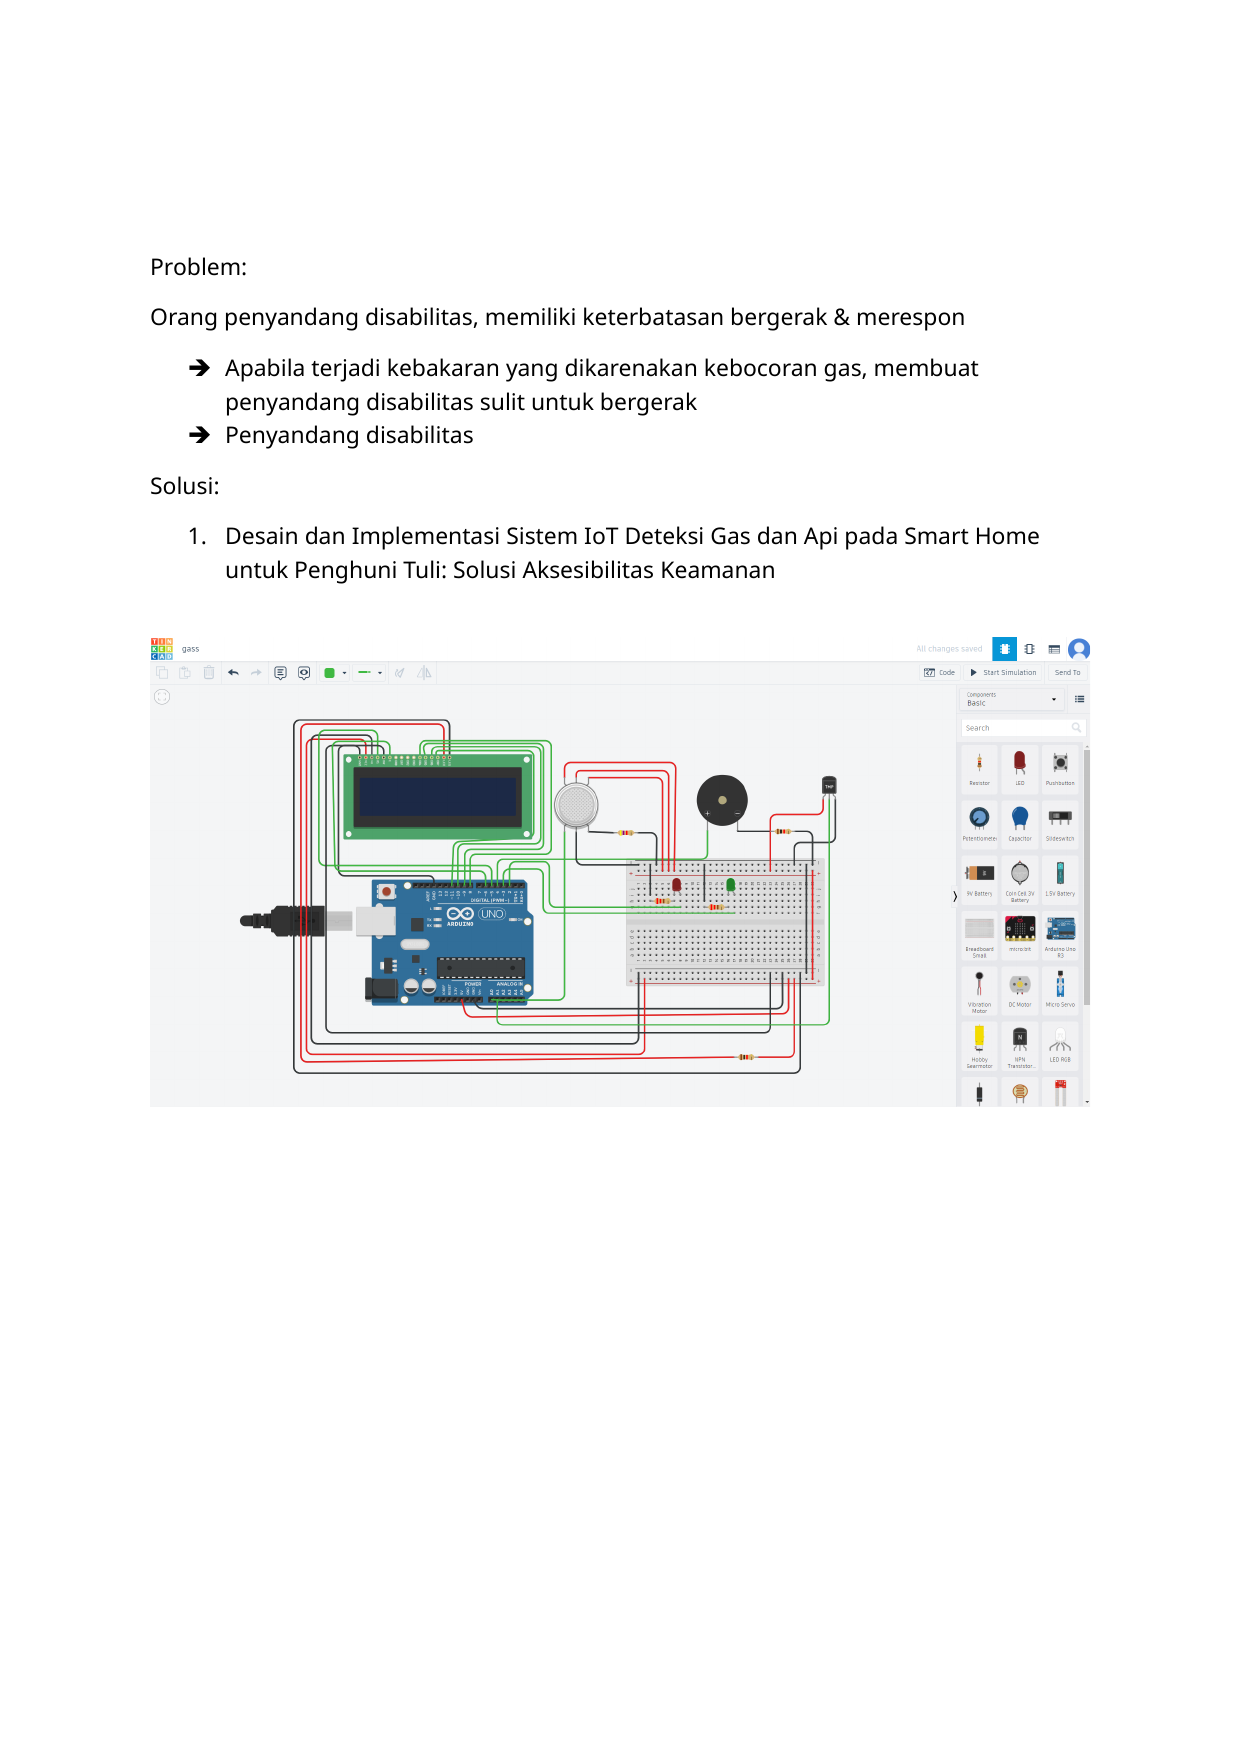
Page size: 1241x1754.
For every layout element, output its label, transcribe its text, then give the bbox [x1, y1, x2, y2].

list Apabila terjadi kebakaran yang dikarenakan kebocoran gas, membuat penyandang disabilitas sulit untuk bergerak [187, 352, 1090, 417]
text Problem: [150, 251, 1090, 282]
text Orang penyandang disabilitas, memiliki keterbatasan bergerak & merespon [150, 301, 1090, 332]
list Desain dan Implementasi Sistem IoT Deteksi Gas dan Api pada Smart Home untuk Penghuni Tuli: Solusi Aksesibilitas Keamanan [187, 520, 1090, 585]
list Penyandang disabilitas [187, 419, 1090, 450]
text Solusi: [150, 469, 1090, 501]
picture [150, 637, 1091, 1107]
